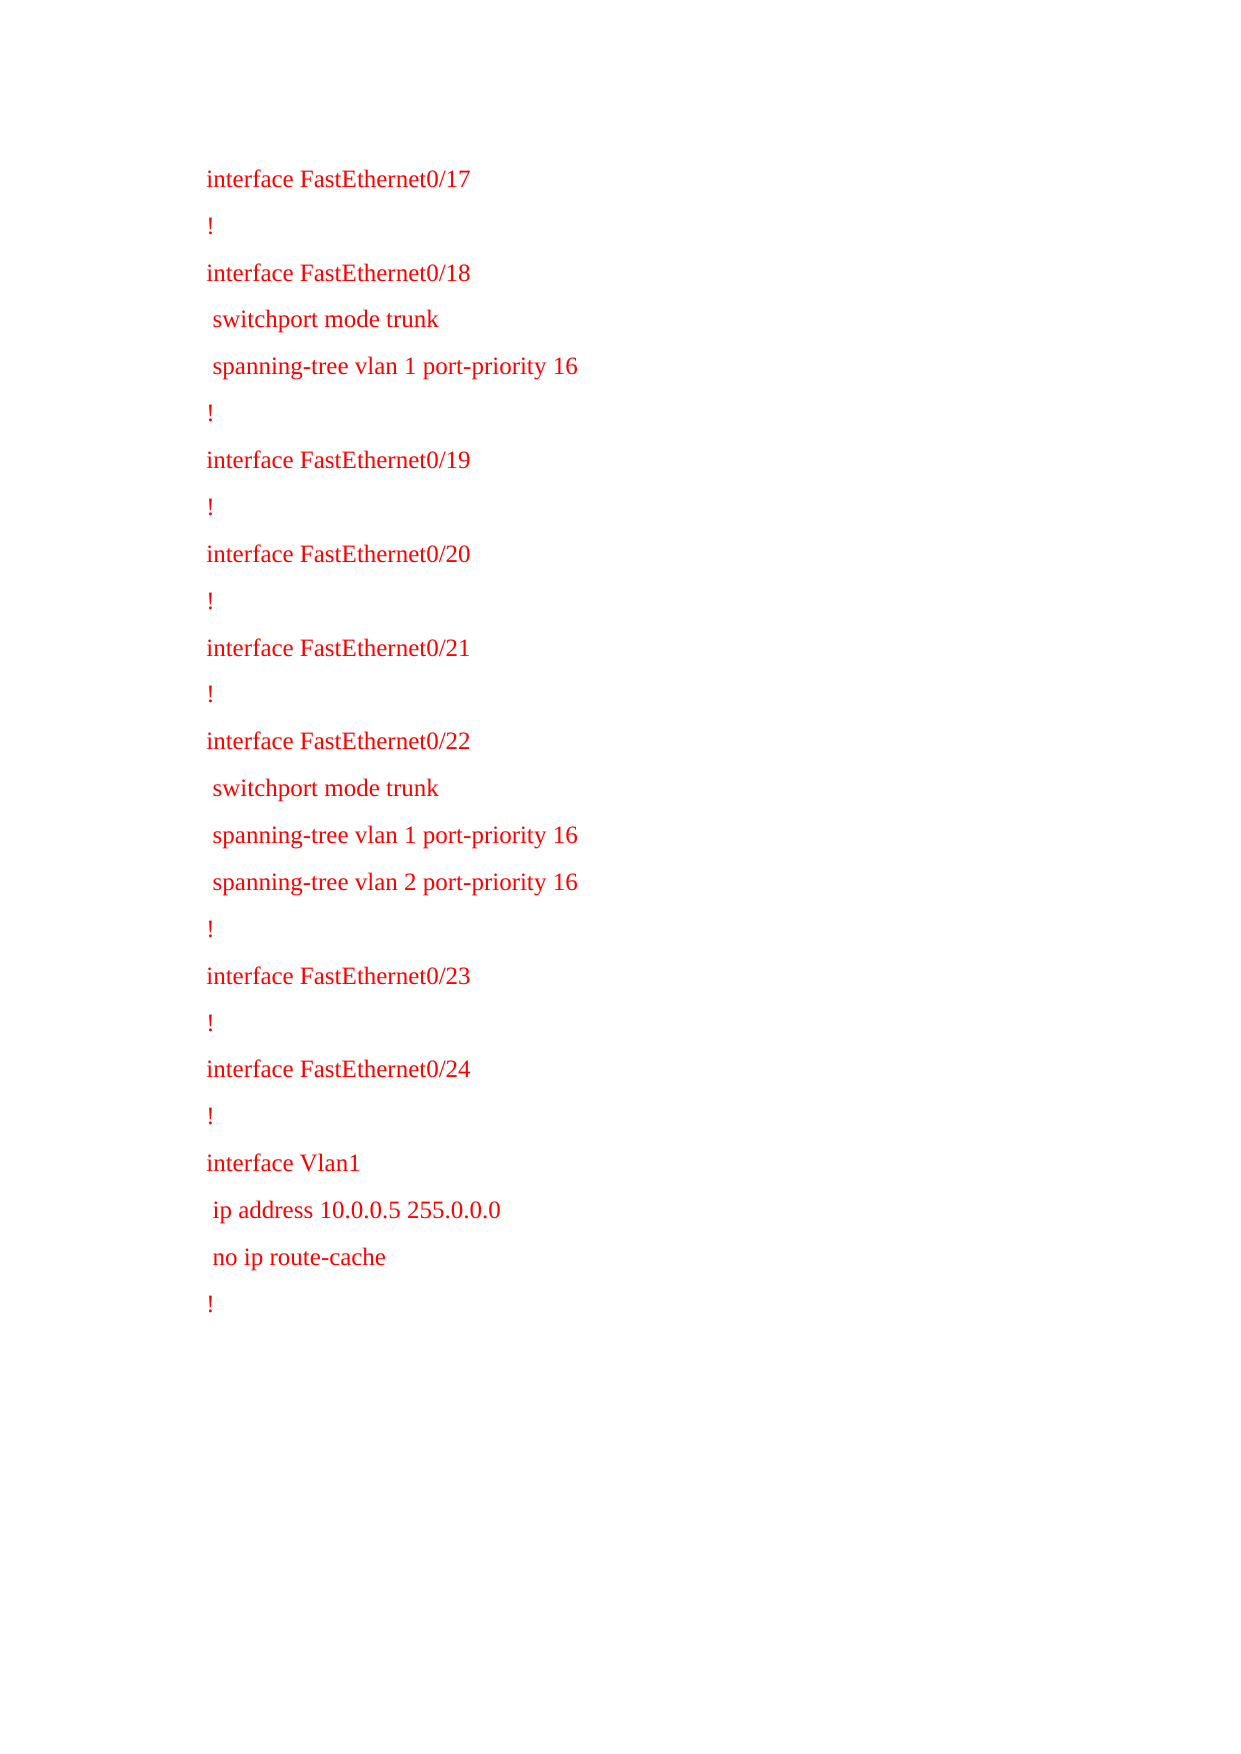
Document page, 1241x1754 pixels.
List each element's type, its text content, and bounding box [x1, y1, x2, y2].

text interface FastEthernet0/24 [206, 1053, 1106, 1085]
text ! [206, 1099, 1106, 1132]
text interface FastEthernet0/20 [206, 537, 1106, 569]
text ! [206, 396, 1106, 429]
text interface FastEthernet0/22 [206, 724, 1106, 757]
text no ip route-cache [206, 1240, 1106, 1273]
text interface FastEthernet0/18 [206, 256, 1106, 288]
text ! [206, 209, 1106, 241]
text spanning-tree vlan 1 port-priority 16 [206, 818, 1106, 851]
text ! [206, 1006, 1106, 1038]
text switchport mode trunk [206, 771, 1106, 804]
text interface FastEthernet0/19 [206, 443, 1106, 476]
text ! [206, 490, 1106, 523]
text interface FastEthernet0/23 [206, 959, 1106, 991]
text ip address 10.0.0.5 255.0.0.0 [206, 1193, 1106, 1226]
text ! [206, 678, 1106, 710]
text spanning-tree vlan 2 port-priority 16 [206, 865, 1106, 898]
text switchport mode trunk [206, 303, 1106, 335]
text interface FastEthernet0/21 [206, 631, 1106, 663]
text ! [206, 584, 1106, 616]
text ! [206, 1287, 1106, 1319]
text spanning-tree vlan 1 port-priority 16 [206, 349, 1106, 382]
text ! [206, 912, 1106, 944]
text interface FastEthernet0/17 [206, 162, 1106, 194]
text interface Vlan1 [206, 1146, 1106, 1179]
